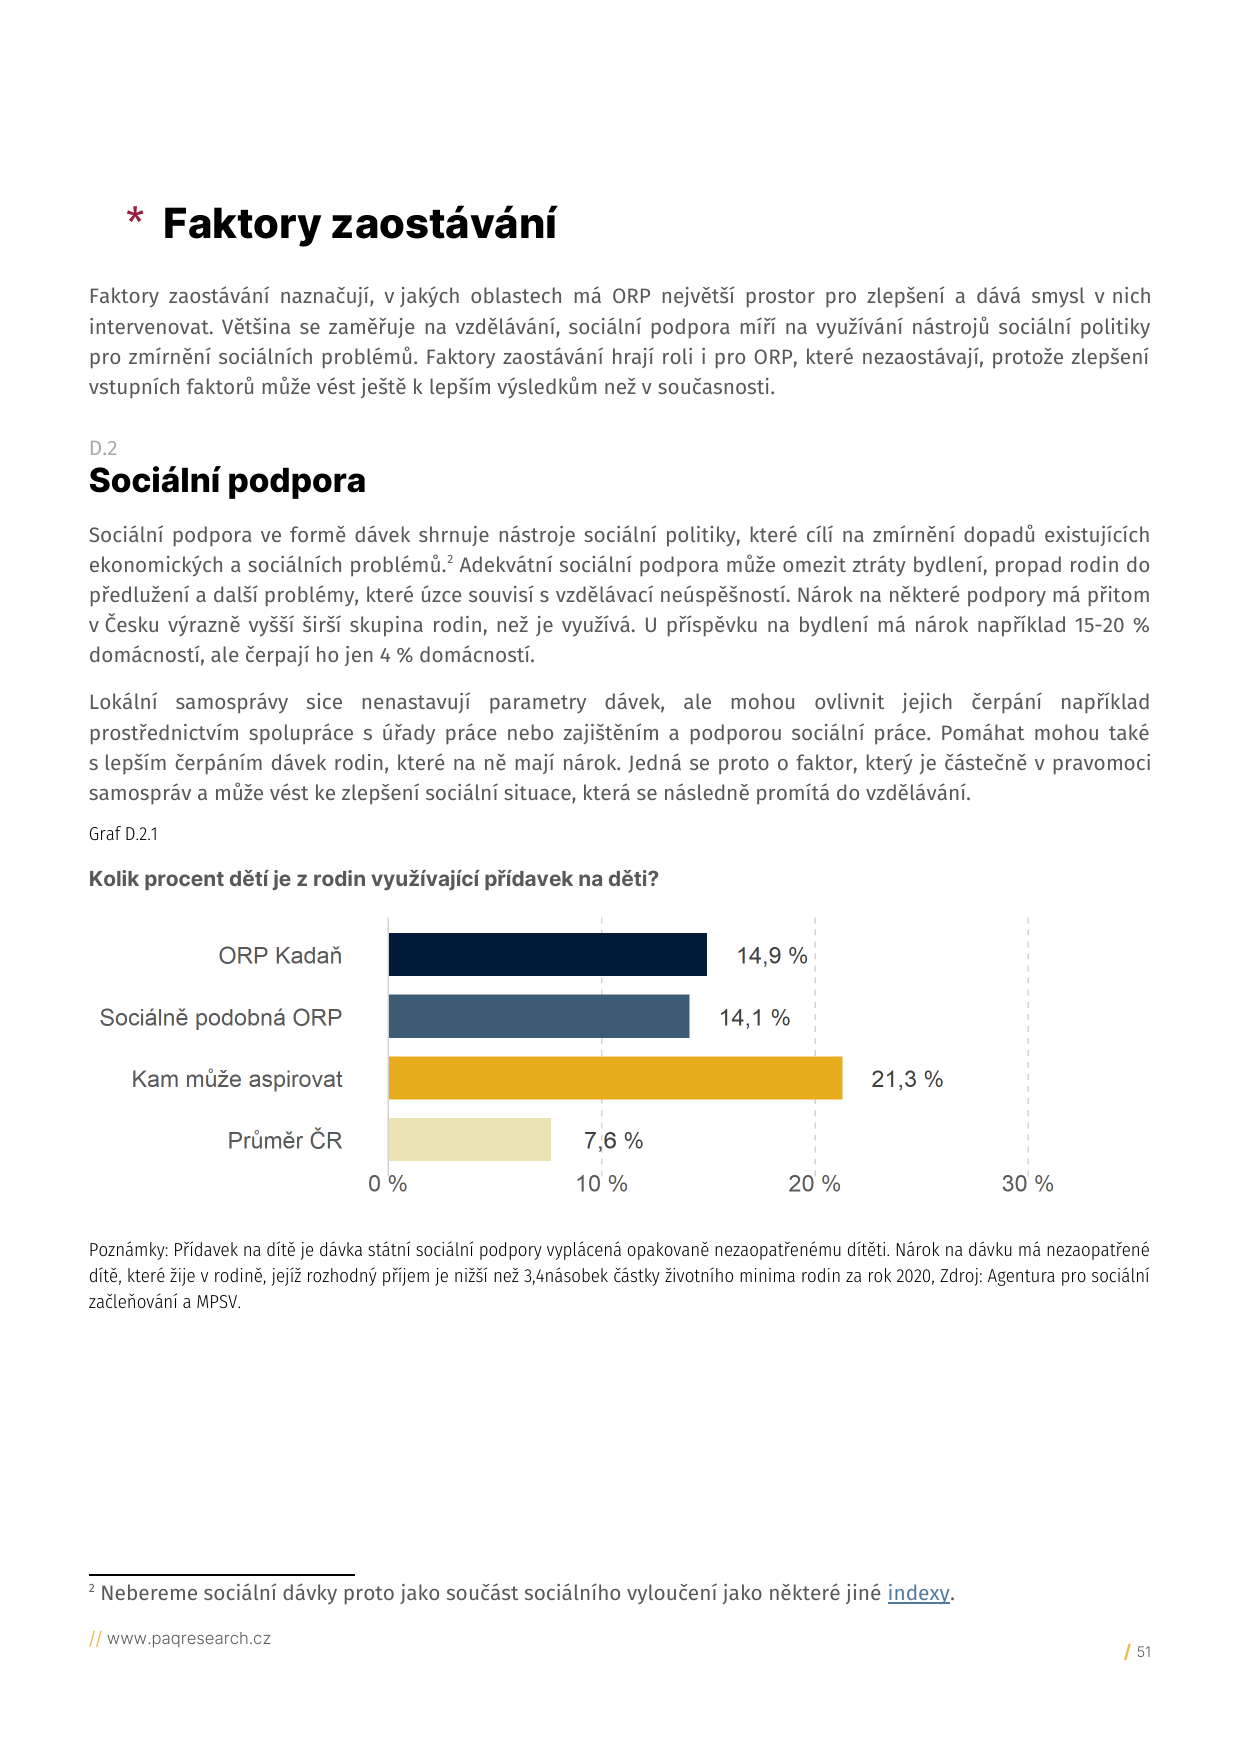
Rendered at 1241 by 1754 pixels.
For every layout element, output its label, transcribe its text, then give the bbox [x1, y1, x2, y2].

text Faktory zaostávání naznačují, v jakých oblastech má ORP největší prostor pro zlepšení a dává smysl v nich intervenovat. Většina se zaměřuje na vzdělávání, sociální podpora míří na využívání nástrojů sociální politiky pro zmírnění sociálních problémů. Faktory zaostávání hrají roli i pro ORP, které nezaostávají, protože zlepšení vstupních faktorů může vést ještě k lepším výsledkům než v současnosti. [89, 279, 1152, 400]
text Graf D.2.1 [89, 822, 1152, 845]
text D.2 [89, 430, 1152, 461]
text Poznámky: Přídavek na dítě je dávka státní sociální podpory vyplácená opakovaně nezaopatřenému dítěti. Nárok na dávku má nezaopatřené dítě, které žije v rodině, jejíž rozhodný příjem je nižší než 3,4násobek částky životního minima rodin za rok 2020, Zdroj: Agentura pro sociální začleňování a MPSV. [89, 1239, 1152, 1313]
subtitle Sociální podpora [89, 461, 1152, 501]
text Kolik procent dětí je z rodin využívající přídavek na děti? [89, 861, 1152, 891]
text Lokální samosprávy sice nenastavují parametry dávek, ale mohou ovlivnit jejich čerpání například prostřednictvím spolupráce s úřady práce nebo zajištěním a podporou sociální práce. Pomáhat mohou také s lepším čerpáním dávek rodin, které na ně mají nárok. Jedná se proto o faktor, který je částečně v pravomoci samospráv a může vést ke zlepšení sociální situace, která se následně promítá do vzdělávání. [89, 685, 1152, 806]
picture [88, 891, 1139, 1223]
subtitle Faktory zaostávání [126, 198, 1152, 249]
text Sociální podpora ve formě dávek shrnuje nástroje sociální politiky, které cílí na zmírnění dopadů existujících ekonomických a sociálních problémů. Adekvátní sociální podpora může omezit ztráty bydlení, propad rodin do předlužení a další problémy, které úzce souvisí s vzdělávací neúspěšností. Nárok na některé podpory má přitom v Česku výrazně vyšší širší skupina rodin, než je využívá. U příspěvku na bydlení má nárok například 15-20 % domácností, ale čerpají ho jen 4 % domácností. [89, 517, 1152, 668]
